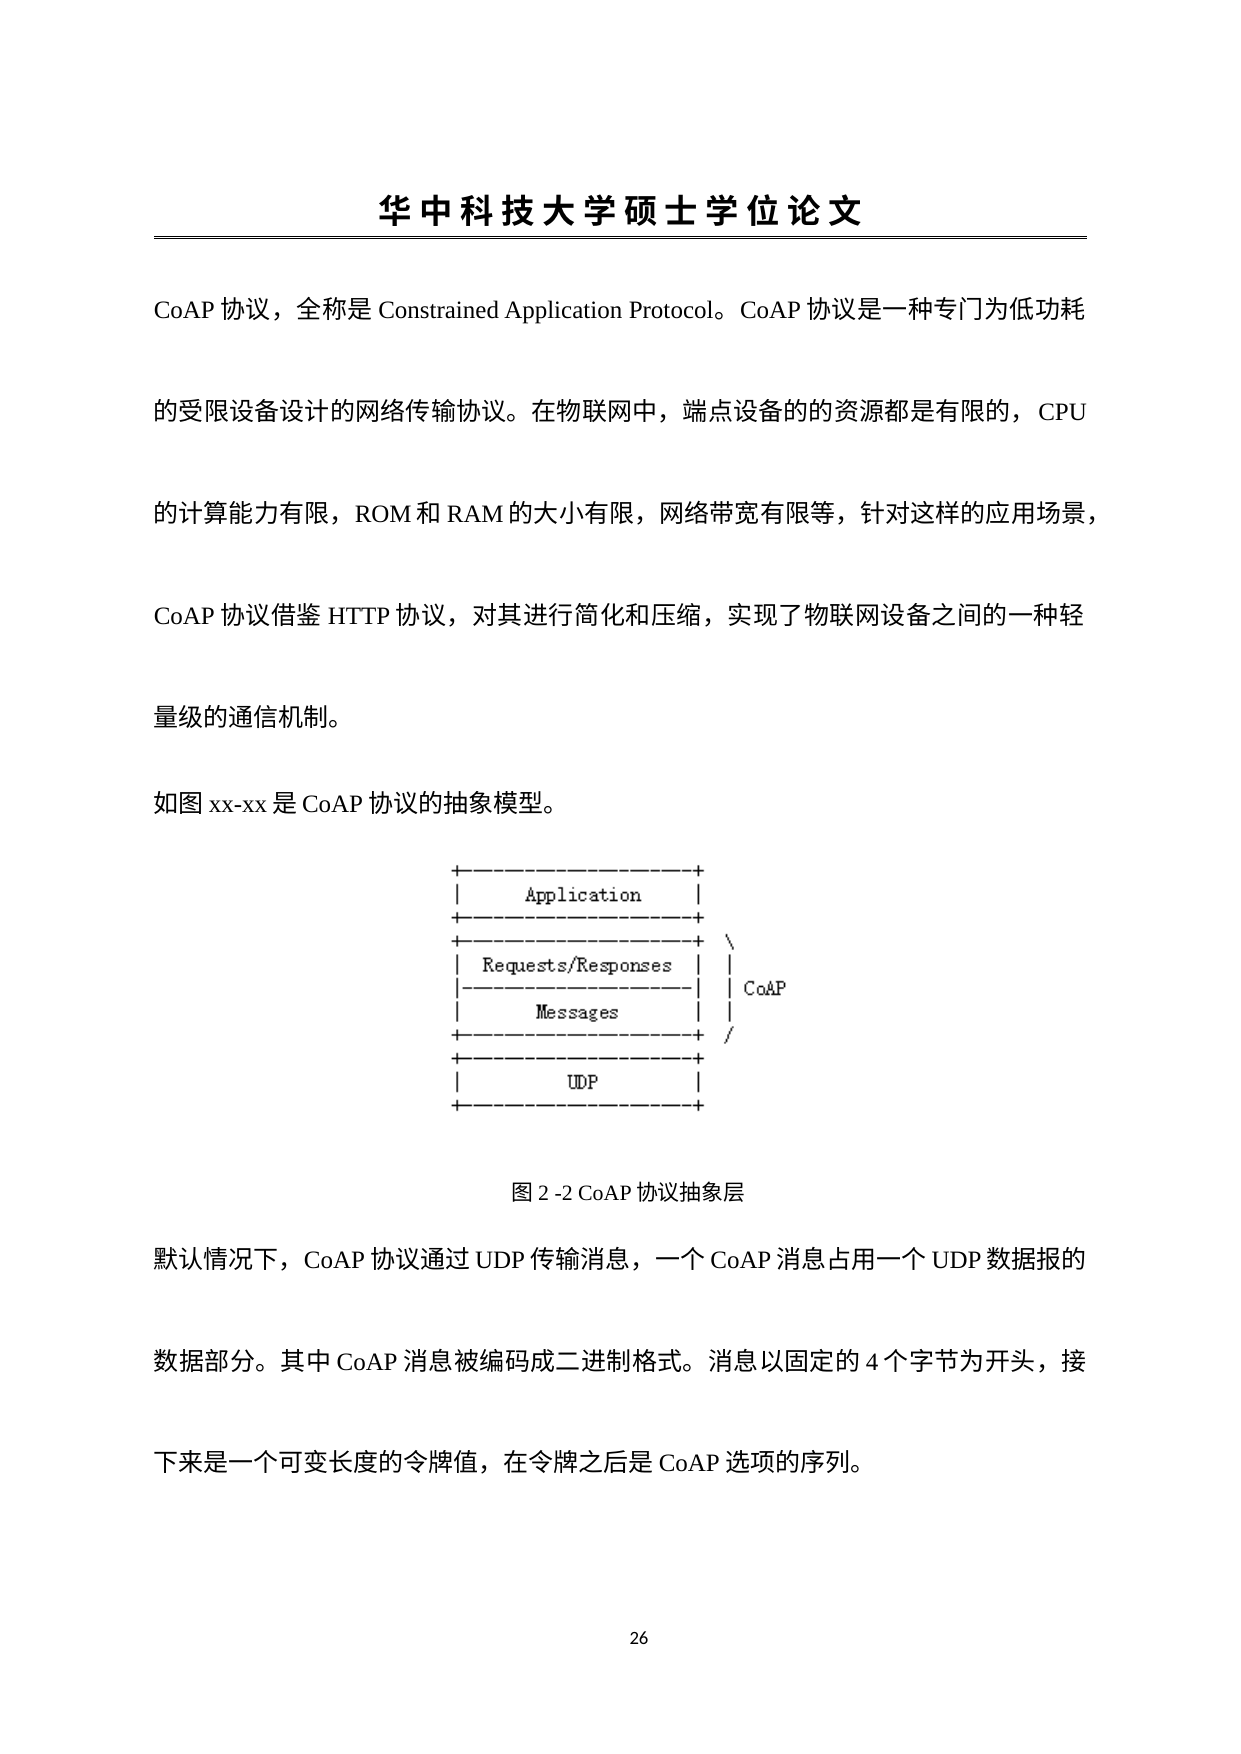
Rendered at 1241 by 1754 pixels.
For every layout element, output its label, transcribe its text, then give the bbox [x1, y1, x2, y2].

text CoAP协议，全称是Constrained Application Protocol。CoAP协议是一种专门为低功耗的受限设备设计的网络传输协议。在物联网中，端点设备的的资源都是有限的，CPU的计算能力有限，ROM和RAM的大小有限，网络带宽有限等，针对这样的应用场景，CoAP协议借鉴HTTP协议，对其进行简化和压缩，实现了物联网设备之间的一种轻量级的通信机制。 [153, 274, 1087, 749]
text 如图xx-xx是CoAP协议的抽象模型。 [153, 767, 1087, 835]
text 图2 -2 CoAP协议抽象层 [153, 1173, 1087, 1207]
text 默认情况下，CoAP协议通过UDP传输消息，一个CoAP消息占用一个UDP数据报的数据部分。其中CoAP消息被编码成二进制格式。消息以固定的4个字节为开头，接下来是一个可变长度的令牌值，在令牌之后是CoAP选项的序列。 [153, 1223, 1087, 1495]
